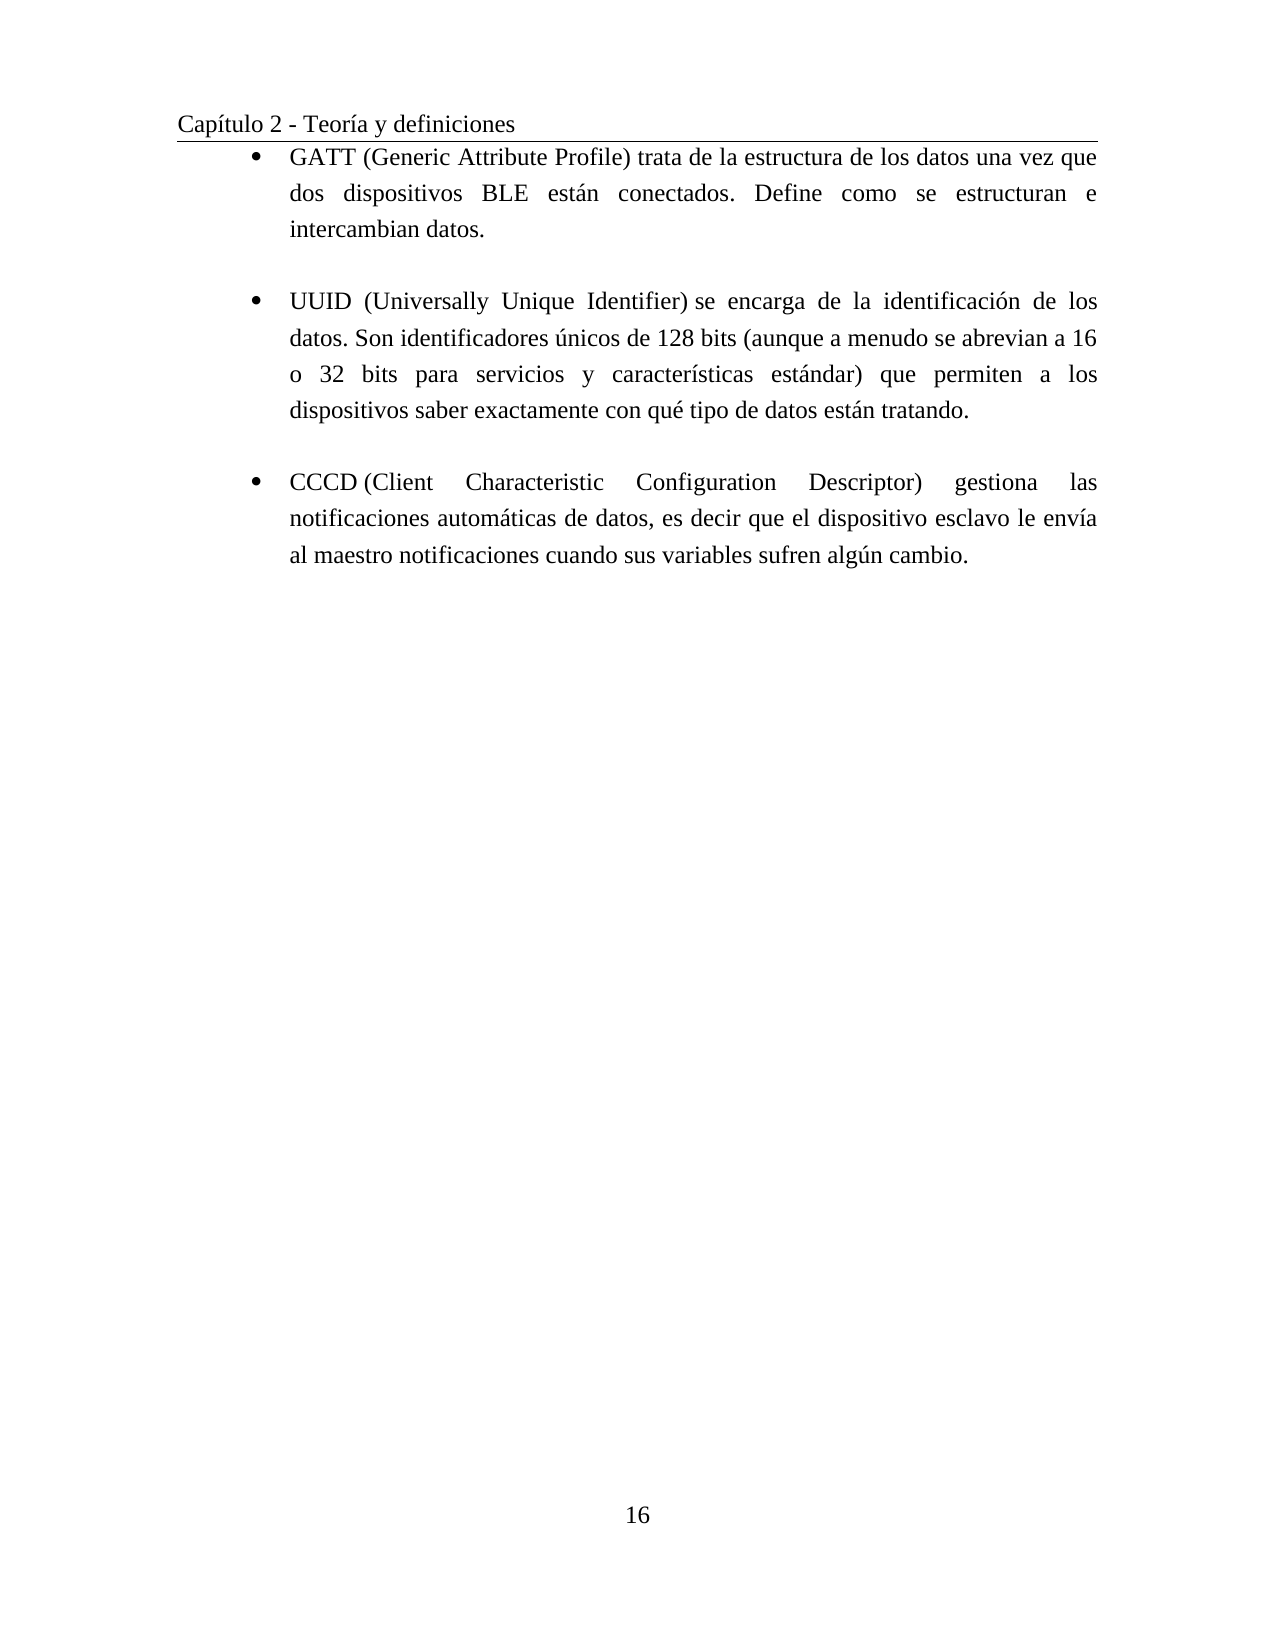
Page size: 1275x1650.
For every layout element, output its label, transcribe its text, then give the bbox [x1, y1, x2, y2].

list GATT (Generic Attribute Profile) trata de la estructura de los datos una vez que dos dispositivos BLE están conectados. Define como se estructuran e intercambian datos. [252, 142, 1098, 243]
list UUID (Universally Unique Identifier) se encarga de la identificación de los datos. Son identificadores únicos de 128 bits (aunque a menudo se abrevian a 16 o 32 bits para servicios y características estándar) que permiten a los dispositivos saber exactamente con qué tipo de datos están tratando. [252, 286, 1098, 424]
list CCCD (Client Characteristic Configuration Descriptor) gestiona las notificaciones automáticas de datos, es decir que el dispositivo esclavo le envía al maestro notificaciones cuando sus variables sufren algún cambio. [252, 467, 1098, 568]
